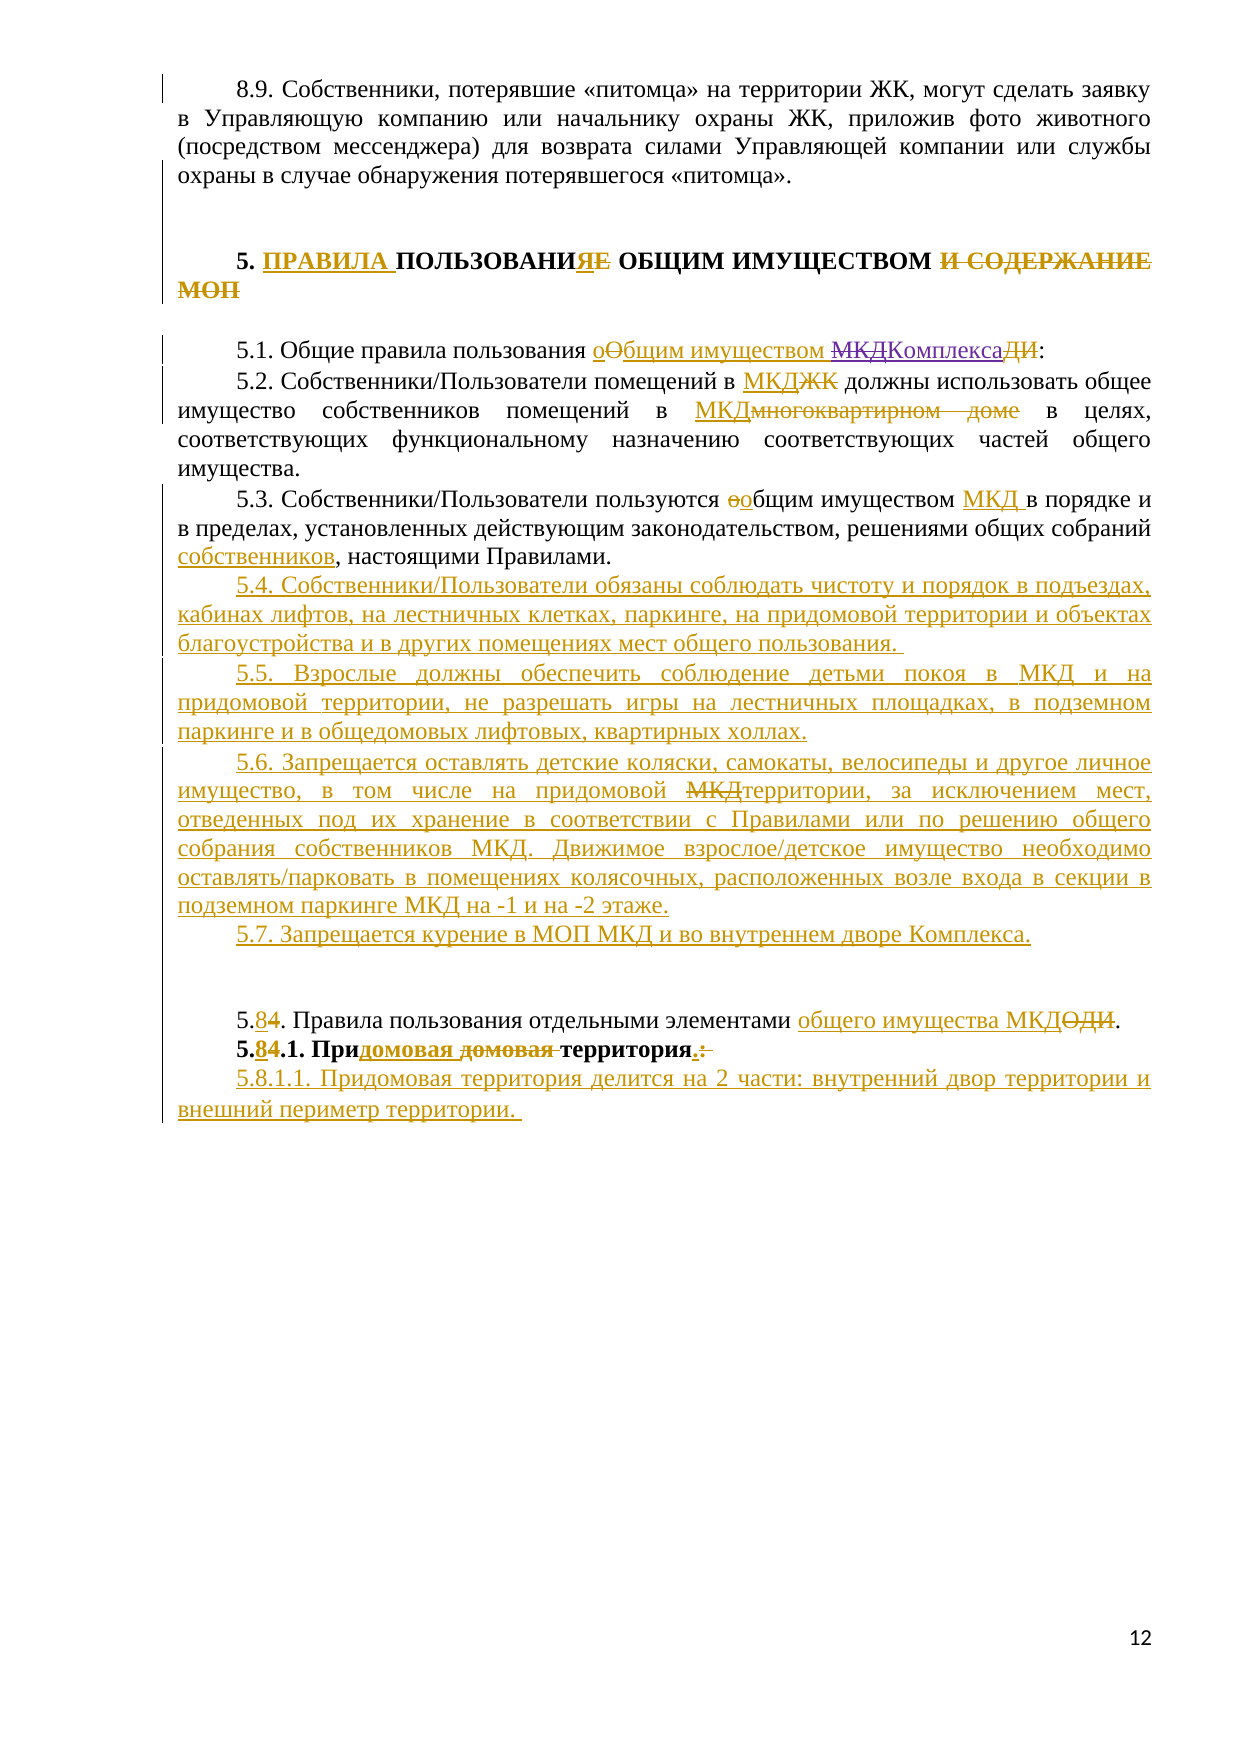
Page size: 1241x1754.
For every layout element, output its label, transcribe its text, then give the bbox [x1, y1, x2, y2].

text 5.3. Собственники/Пользователи пользуются бщим имуществом в порядке и в пределах, установленных действующим законодательством, решениями общих собраний, настоящими Правилами. [177, 484, 1152, 570]
text 5.. Правила пользования отдельными элементами . [177, 1006, 1152, 1034]
text 5.2. Собственники/Пользователи помещений в должны использовать общее имущество собственников помещений в в целях, соответствующих функциональному назначению соответствующих частей общего имущества. [177, 366, 1152, 481]
text 5..1. Притерритория [177, 1034, 1152, 1063]
text 5. ПОЛЬЗОВАНИ ОБЩИМ ИМУЩЕСТВОМ [177, 246, 1152, 304]
text 5.1. Общие правила пользования : [177, 335, 1152, 364]
